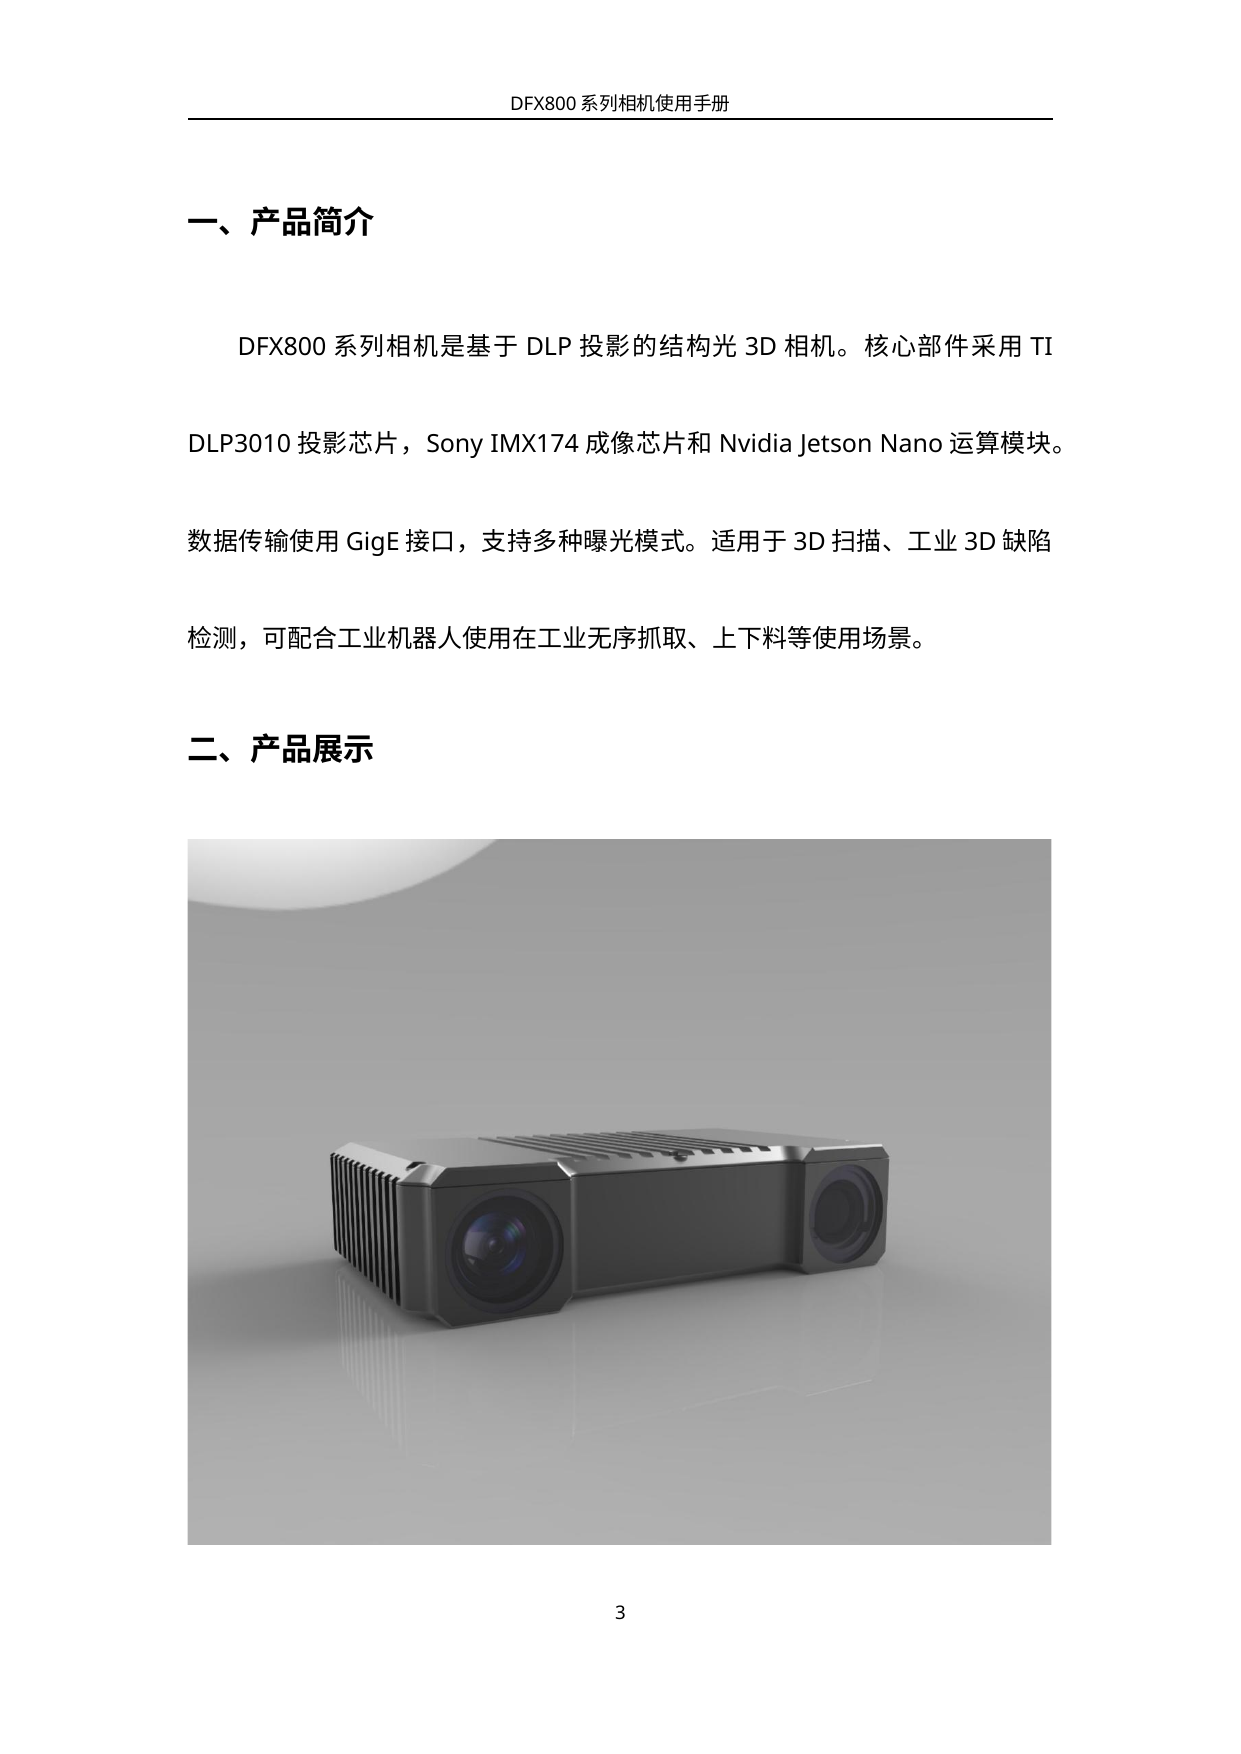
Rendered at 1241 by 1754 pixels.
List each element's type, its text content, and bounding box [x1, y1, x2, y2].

picture [187, 839, 1052, 1545]
subtitle 二、产品展示 [187, 714, 1053, 779]
text DFX800系列相机是基于DLP投影的结构光3D相机。核心部件采用TI DLP3010投影芯片，Sony IMX174成像芯片和Nvidia Jetson Nano运算模块。数据传输使用GigE接口，支持多种曝光模式。适用于3D扫描、工业3D缺陷检测，可配合工业机器人使用在工业无序抓取、上下料等使用场景。 [187, 312, 1053, 669]
subtitle 一、产品简介 [187, 187, 1053, 252]
